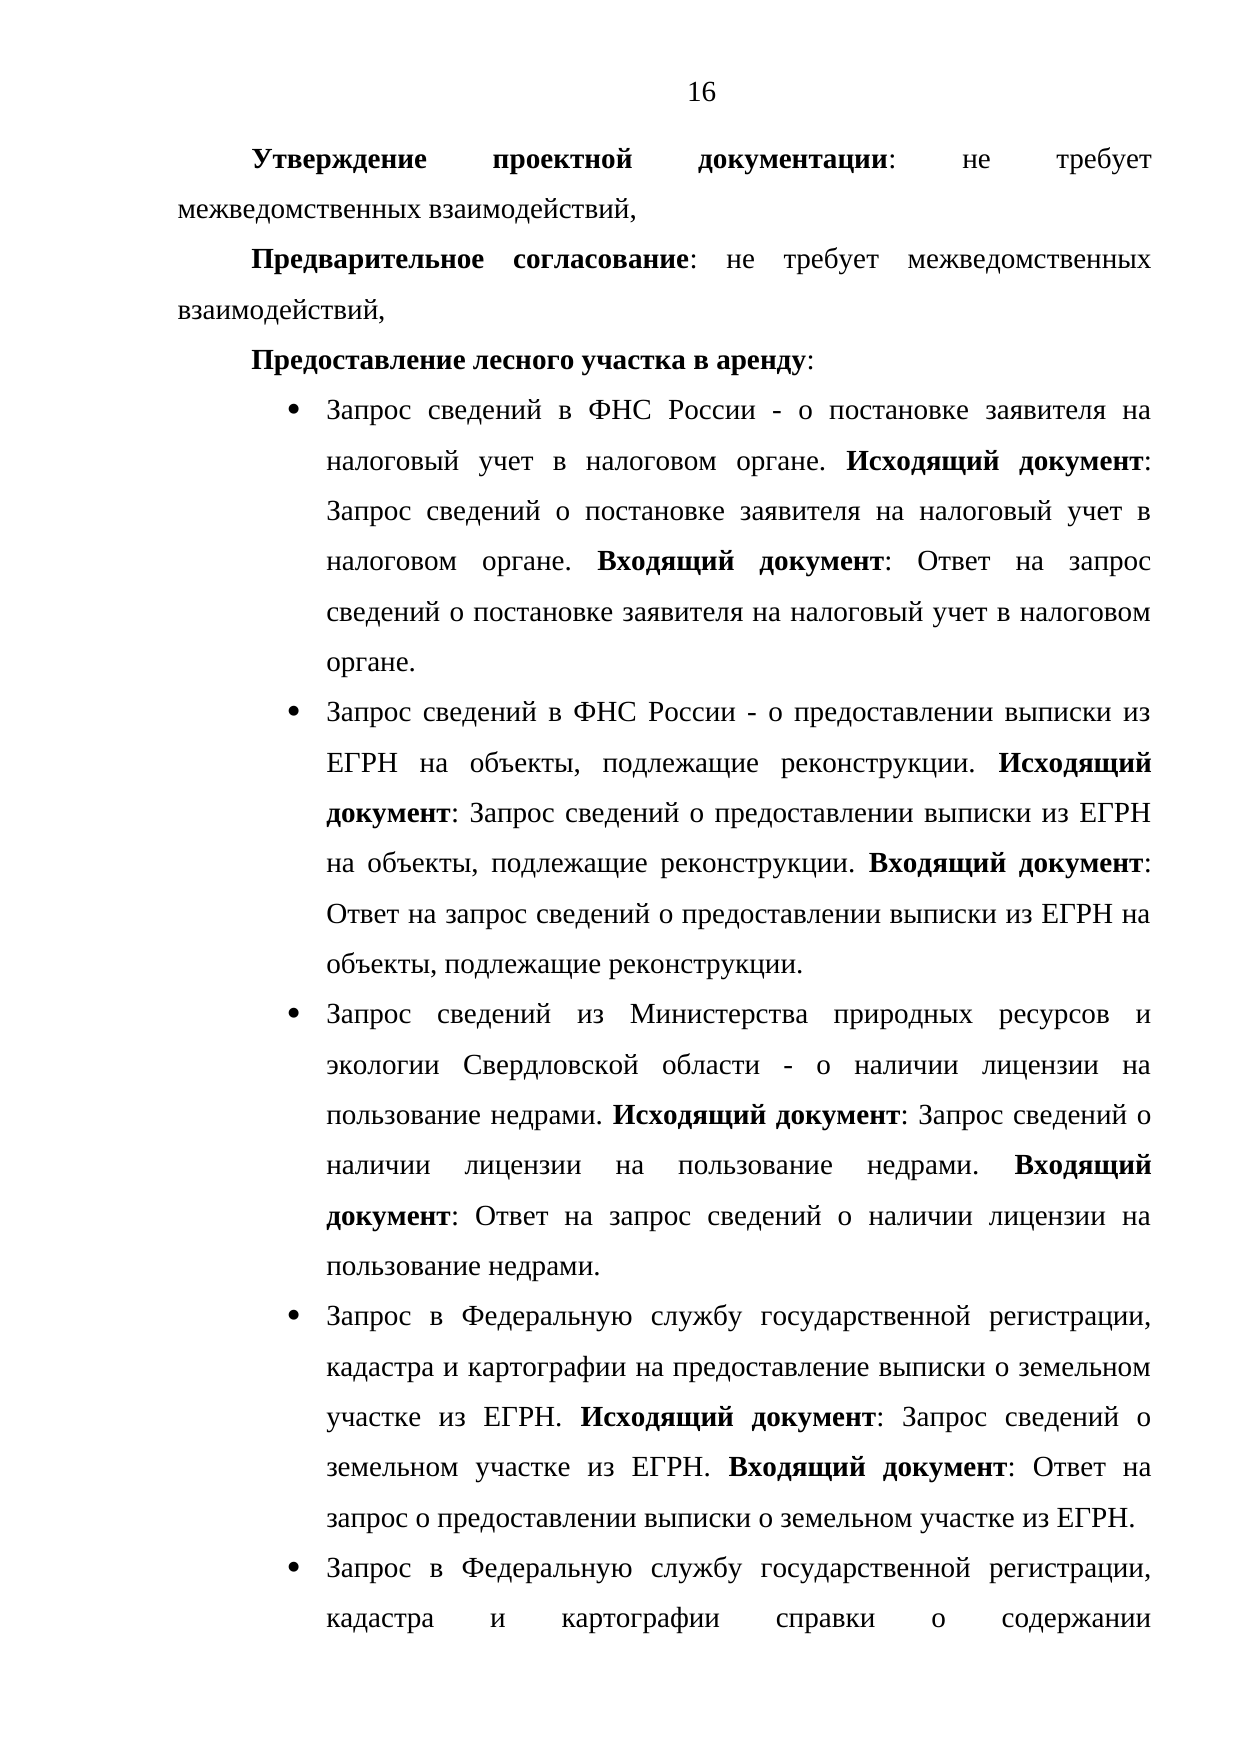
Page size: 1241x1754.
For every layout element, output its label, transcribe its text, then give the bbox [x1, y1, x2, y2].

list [288, 1550, 1152, 1634]
list Запрос сведений в ФНС России - о предоставлении выписки из ЕГРН на объекты, подлежащие реконструкции. Исходящий документ: Запрос сведений о предоставлении выписки из ЕГРН на объекты, подлежащие реконструкции. Входящий документ: Ответ на запрос сведений о предоставлении выписки из ЕГРН на объекты, подлежащие реконструкции. [288, 694, 1152, 979]
text Предварительное согласование: не требует межведомственных взаимодействий, [177, 241, 1152, 325]
text Утверждение проектной документации: не требует межведомственных взаимодействий, [177, 141, 1152, 225]
list Запрос в Федеральную службу государственной регистрации, кадастра и картографии на предоставление выписки о земельном участке из ЕГРН. Исходящий документ: Запрос сведений о земельном участке из ЕГРН. Входящий документ: Ответ на запрос о предоставлении выписки о земельном участке из ЕГРН. [288, 1298, 1152, 1533]
text Предоставление лесного участка в аренду: [251, 342, 1152, 376]
list Запрос сведений из Министерства природных ресурсов и экологии Свердловской области - о наличии лицензии на пользование недрами. Исходящий документ: Запрос сведений о наличии лицензии на пользование недрами. Входящий документ: Ответ на запрос сведений о наличии лицензии на пользование недрами. [288, 996, 1152, 1282]
list Запрос сведений в ФНС России - о постановке заявителя на налоговый учет в налоговом органе. Исходящий документ: Запрос сведений о постановке заявителя на налоговый учет в налоговом органе. Входящий документ: Ответ на запрос сведений о постановке заявителя на налоговый учет в налоговом органе. [288, 392, 1152, 678]
